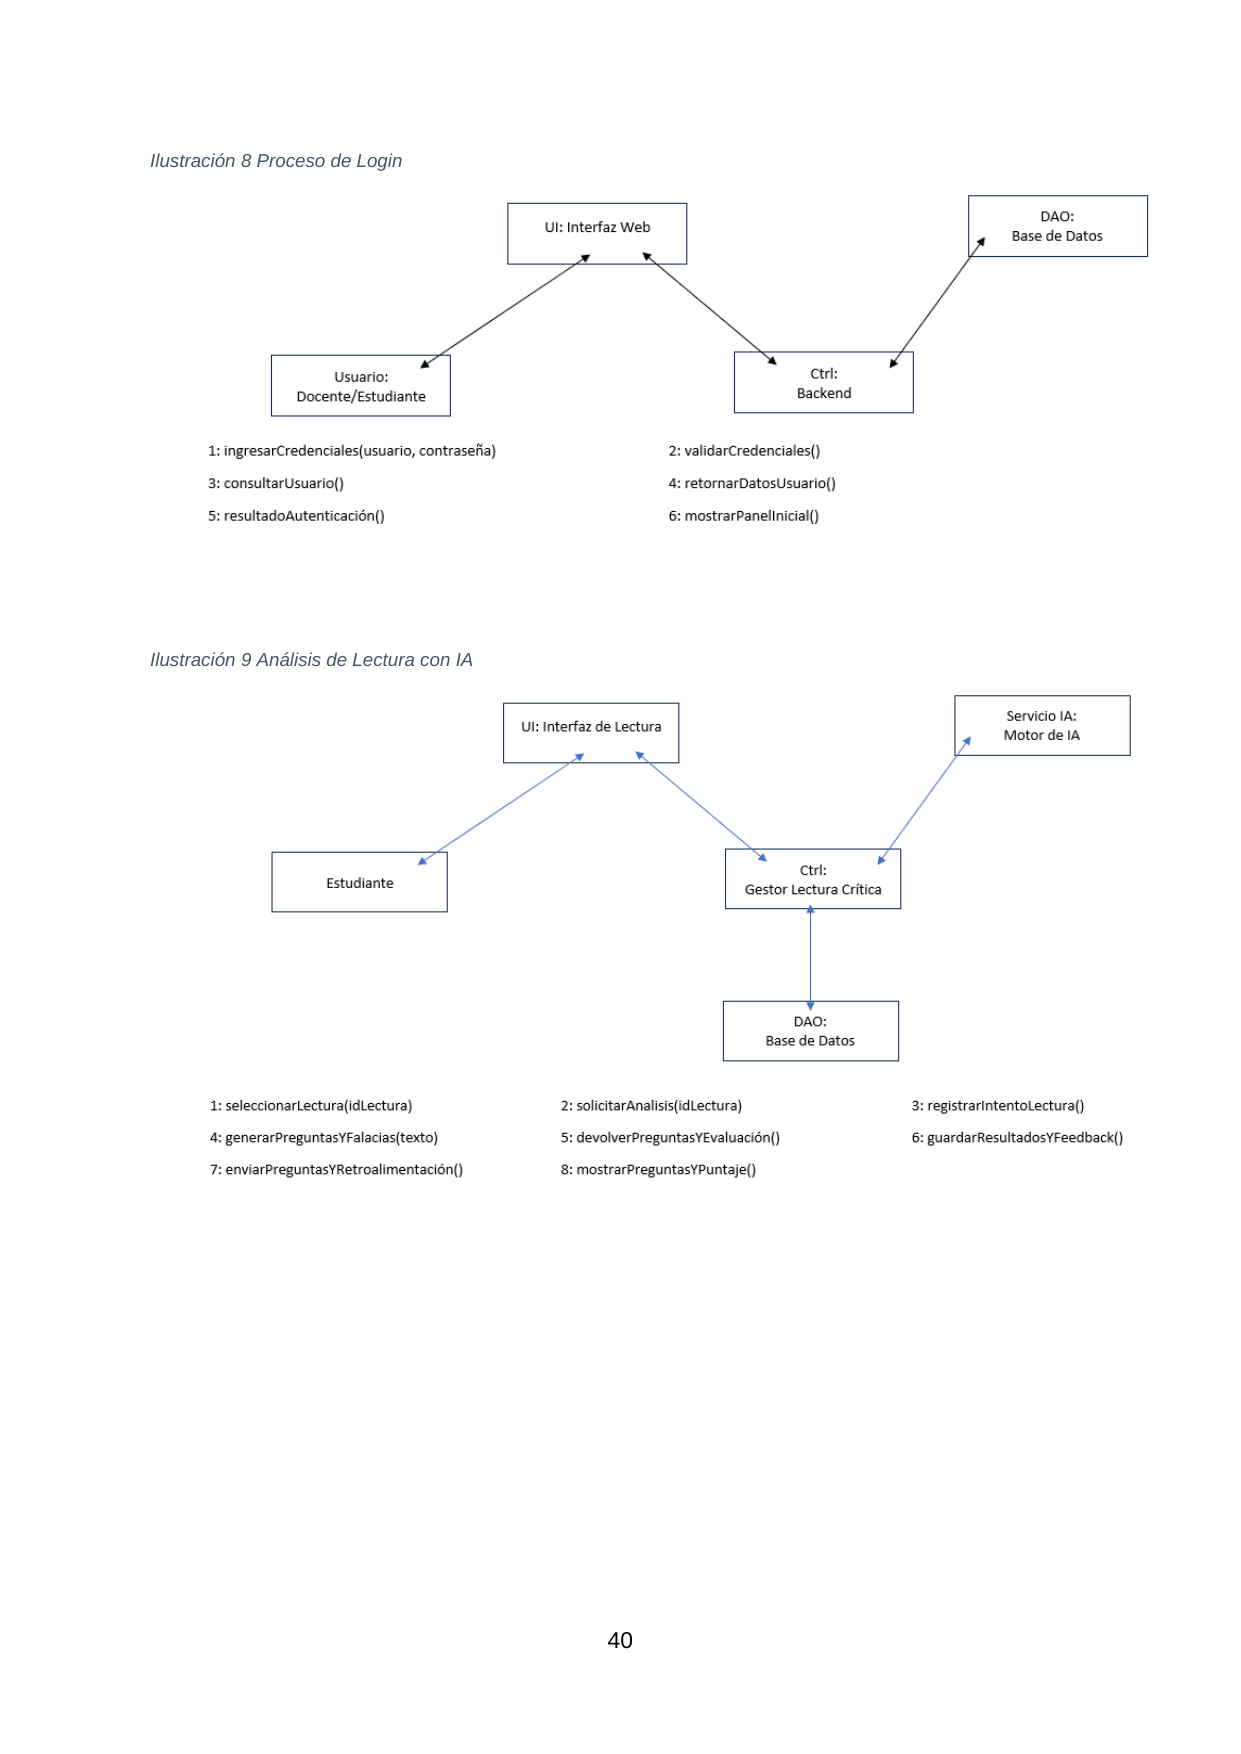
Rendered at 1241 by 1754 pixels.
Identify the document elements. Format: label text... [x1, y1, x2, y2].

text Ilustración 9 Análisis de Lectura con IA [150, 649, 1090, 671]
picture [194, 192, 1159, 537]
text Ilustración 8 Proceso de Login [150, 150, 1090, 172]
picture [194, 691, 1135, 1186]
